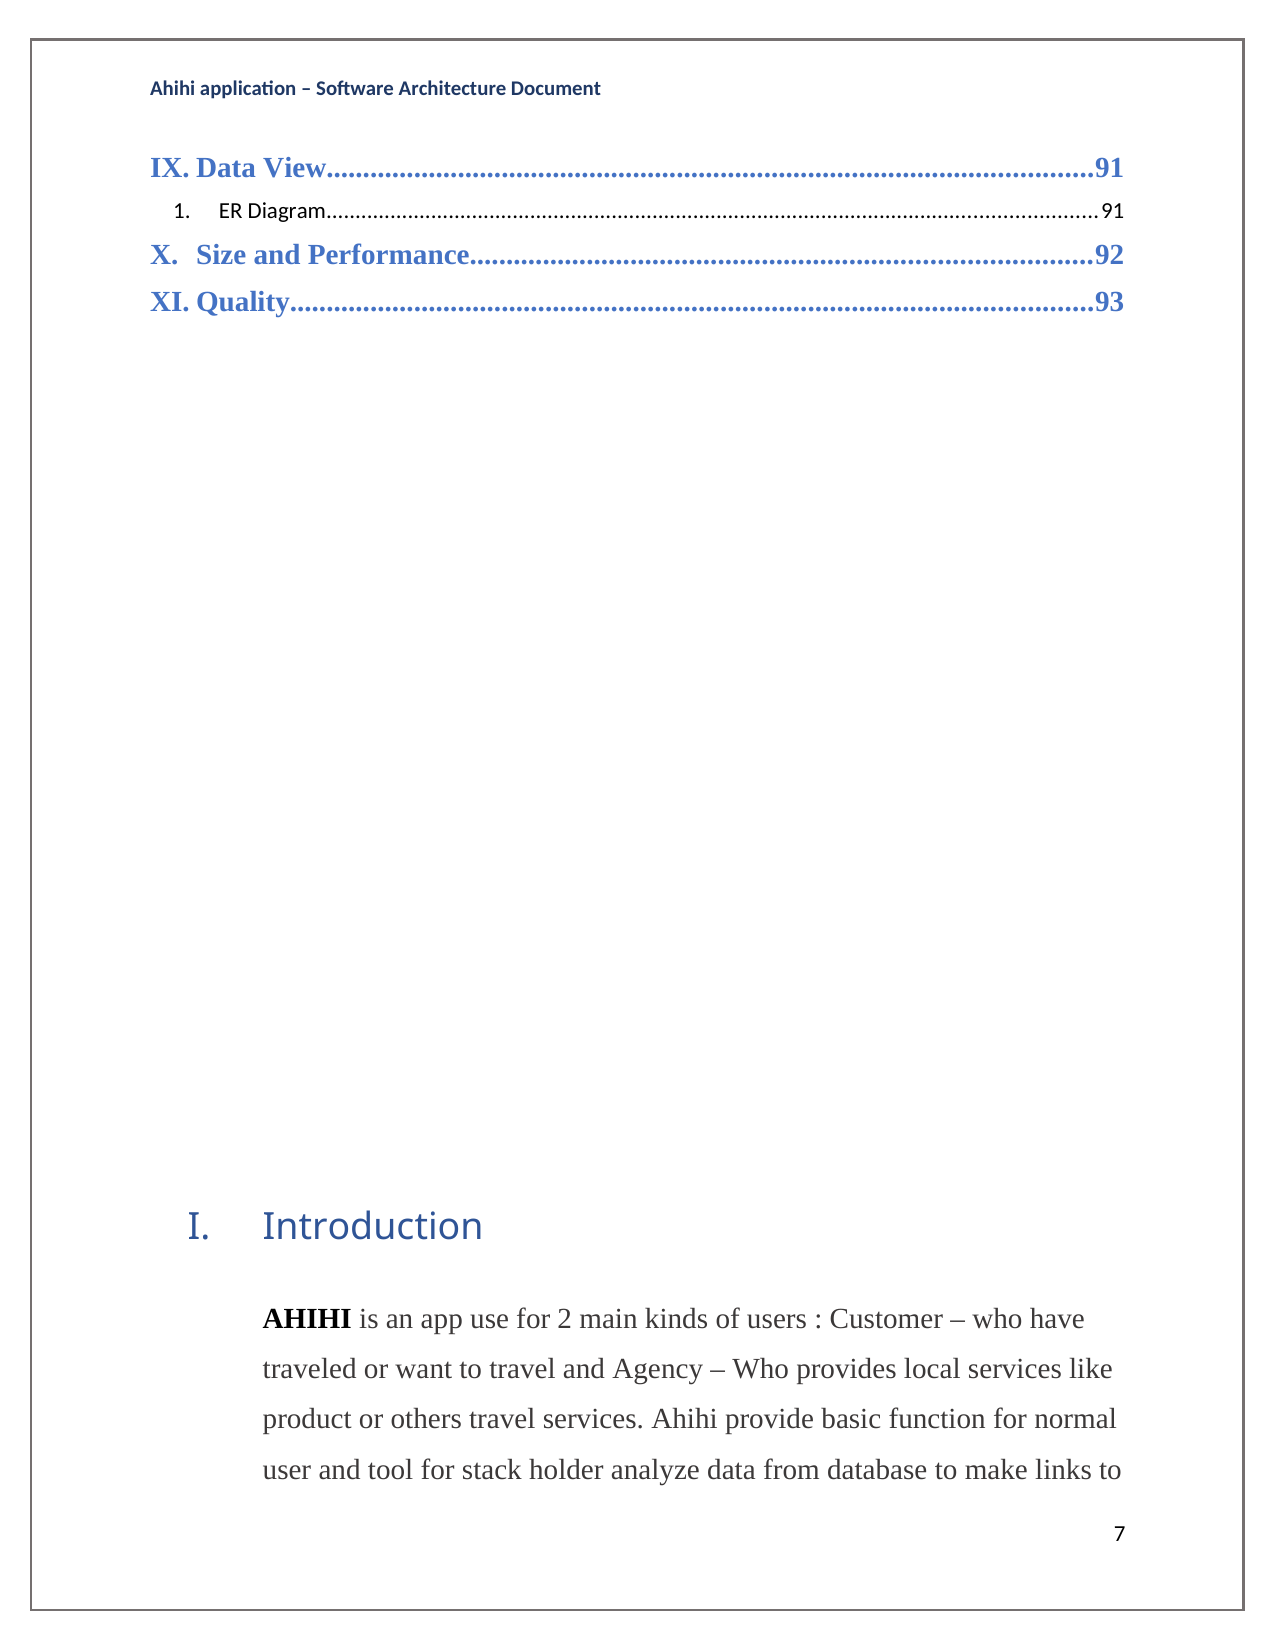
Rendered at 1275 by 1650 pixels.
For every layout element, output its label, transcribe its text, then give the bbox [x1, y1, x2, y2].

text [262, 1301, 1125, 1485]
subtitle Introduction [187, 1199, 1125, 1250]
